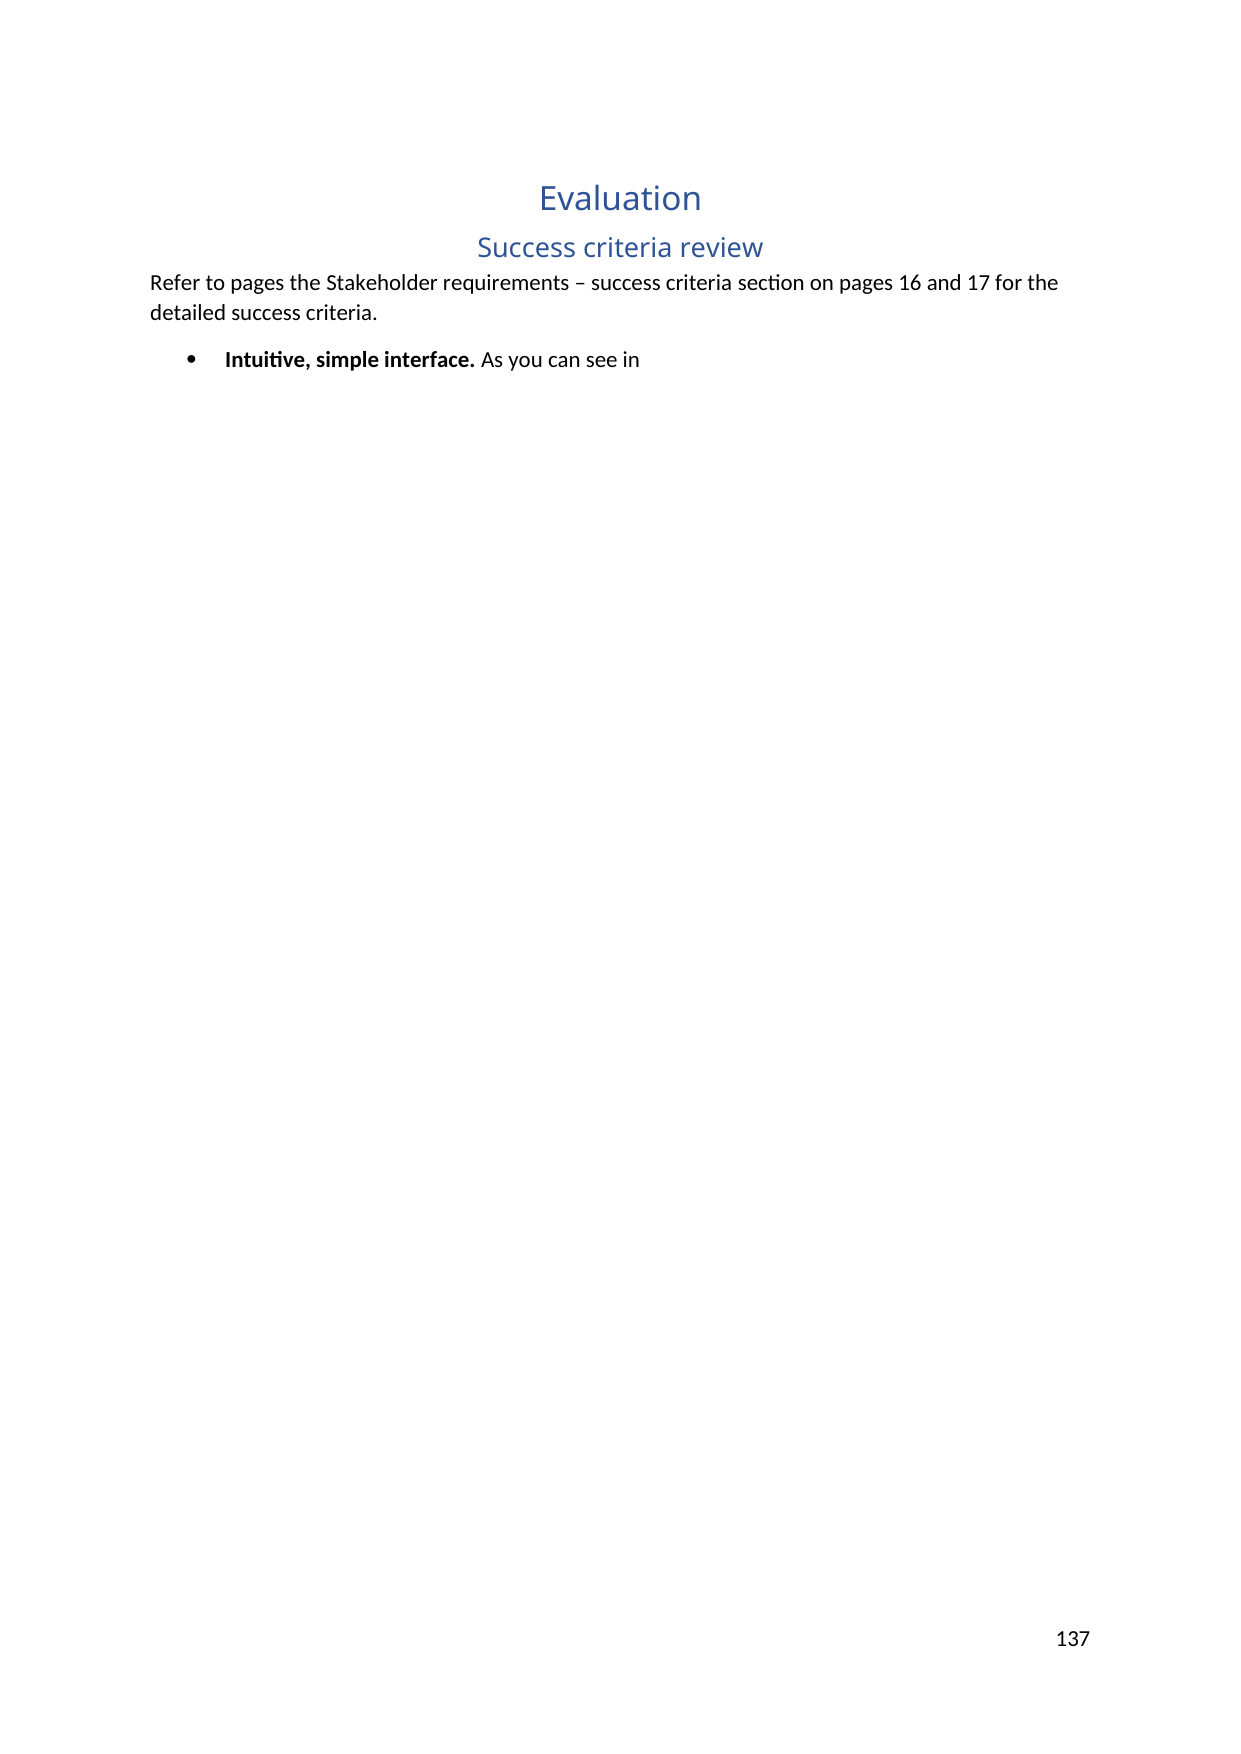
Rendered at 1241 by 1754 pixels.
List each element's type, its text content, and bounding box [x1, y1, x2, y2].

subtitle Success criteria review [150, 228, 1090, 265]
subtitle Evaluation [150, 175, 1090, 220]
list Intuitive, simple interface. As you can see in [187, 345, 1090, 373]
text Refer to pages the Stakeholder requirements – success criteria section on pages 16 and 17 for the detailed success criteria. [150, 268, 1090, 326]
